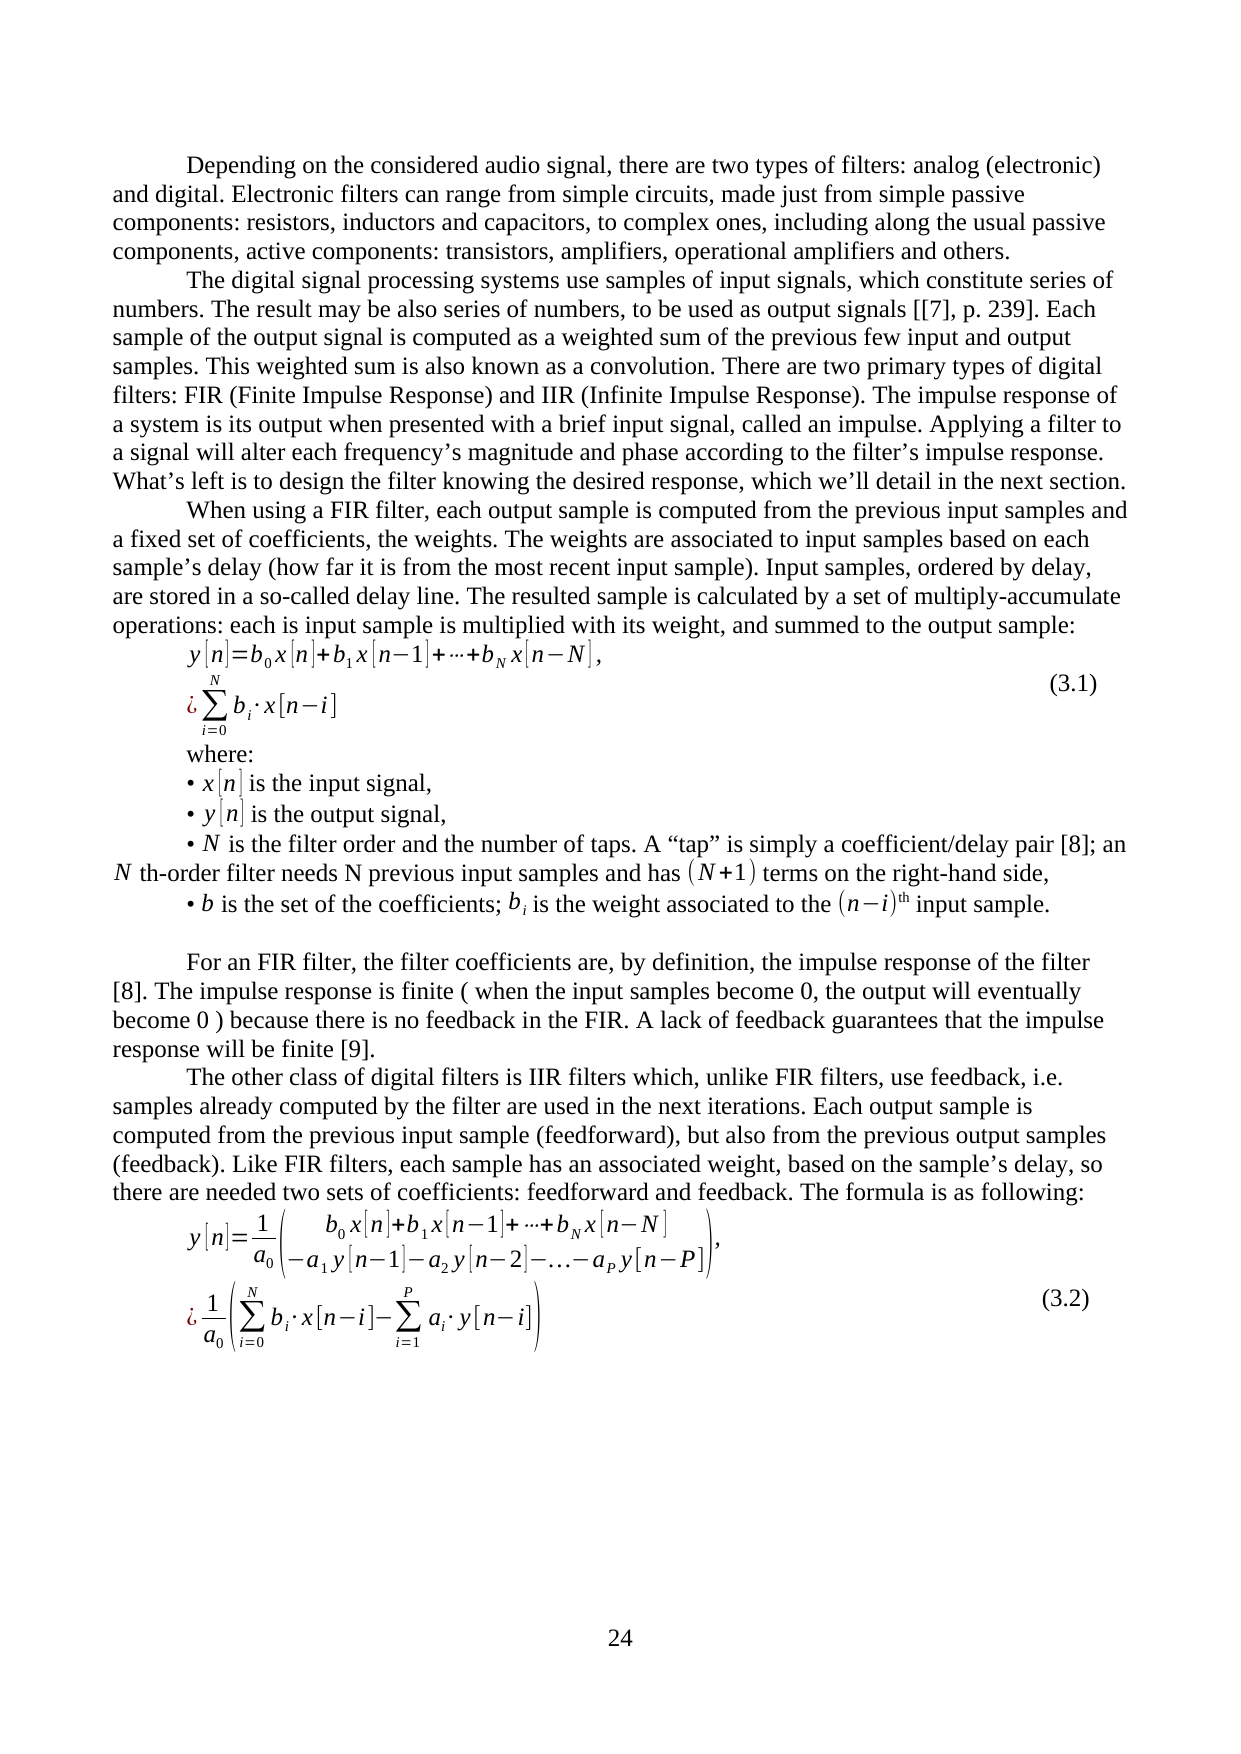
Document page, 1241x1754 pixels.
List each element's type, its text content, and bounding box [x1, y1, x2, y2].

text • is the input signal, [112, 768, 1128, 798]
text • is the filter order and the number of taps. A “tap” is simply a coefficient/delay pair [8]; an th-order filter needs N previous input samples and has terms on the right-hand side, [112, 829, 1128, 887]
text For an FIR filter, the filter coefficients are, by definition, the impulse response of the filter [8]. The impulse response is finite ( when the input samples become 0, the output will eventually become 0 ) because there is no feedback in the FIR. A lack of feedback guarantees that the impulse response will be finite [9]. [112, 947, 1128, 1062]
text • is the set of the coefficients; is the weight associated to the th input sample. [112, 887, 1128, 919]
text The other class of digital filters is IIR filters which, unlike FIR filters, use feedback, i.e. samples already computed by the filter are used in the next iterations. Each output sample is computed from the previous input sample (feedforward), but also from the previous output samples (feedback). Like FIR filters, each sample has an associated weight, based on the sample’s delay, so there are needed two sets of coefficients: feedforward and feedback. The formula is as following: [112, 1062, 1128, 1206]
text When using a FIR filter, each output sample is computed from the previous input samples and a fixed set of coefficients, the weights. The weights are associated to input samples based on each sample’s delay (how far it is from the most recent input sample). Input samples, ordered by delay, are stored in a so-called delay line. The resulted sample is calculated by a set of multiply-accumulate operations: each is input sample is multiplied with its weight, and summed to the output sample: [112, 495, 1128, 639]
text where: [112, 739, 1128, 768]
text The digital signal processing systems use samples of input signals, which constitute series of numbers. The result may be also series of numbers, to be used as output signals [[7], p. 239]. Each sample of the output signal is computed as a weighted sum of the previous few input and output samples. This weighted sum is also known as a convolution. There are two primary types of digital filters: FIR (Finite Impulse Response) and IIR (Infinite Impulse Response). The impulse response of a system is its output when presented with a brief input signal, called an impulse. Applying a filter to a signal will alter each frequency’s magnitude and phase according to the filter’s impulse response. What’s left is to design the filter knowing the desired response, which we’ll detail in the next section. [112, 265, 1128, 495]
text • is the output signal, [112, 798, 1128, 829]
text Depending on the considered audio signal, there are two types of filters: analog (electronic) and digital. Electronic filters can range from simple circuits, made just from simple passive components: resistors, inductors and capacitors, to complex ones, including along the usual passive components, active components: transistors, amplifiers, operational amplifiers and others. [112, 150, 1128, 265]
